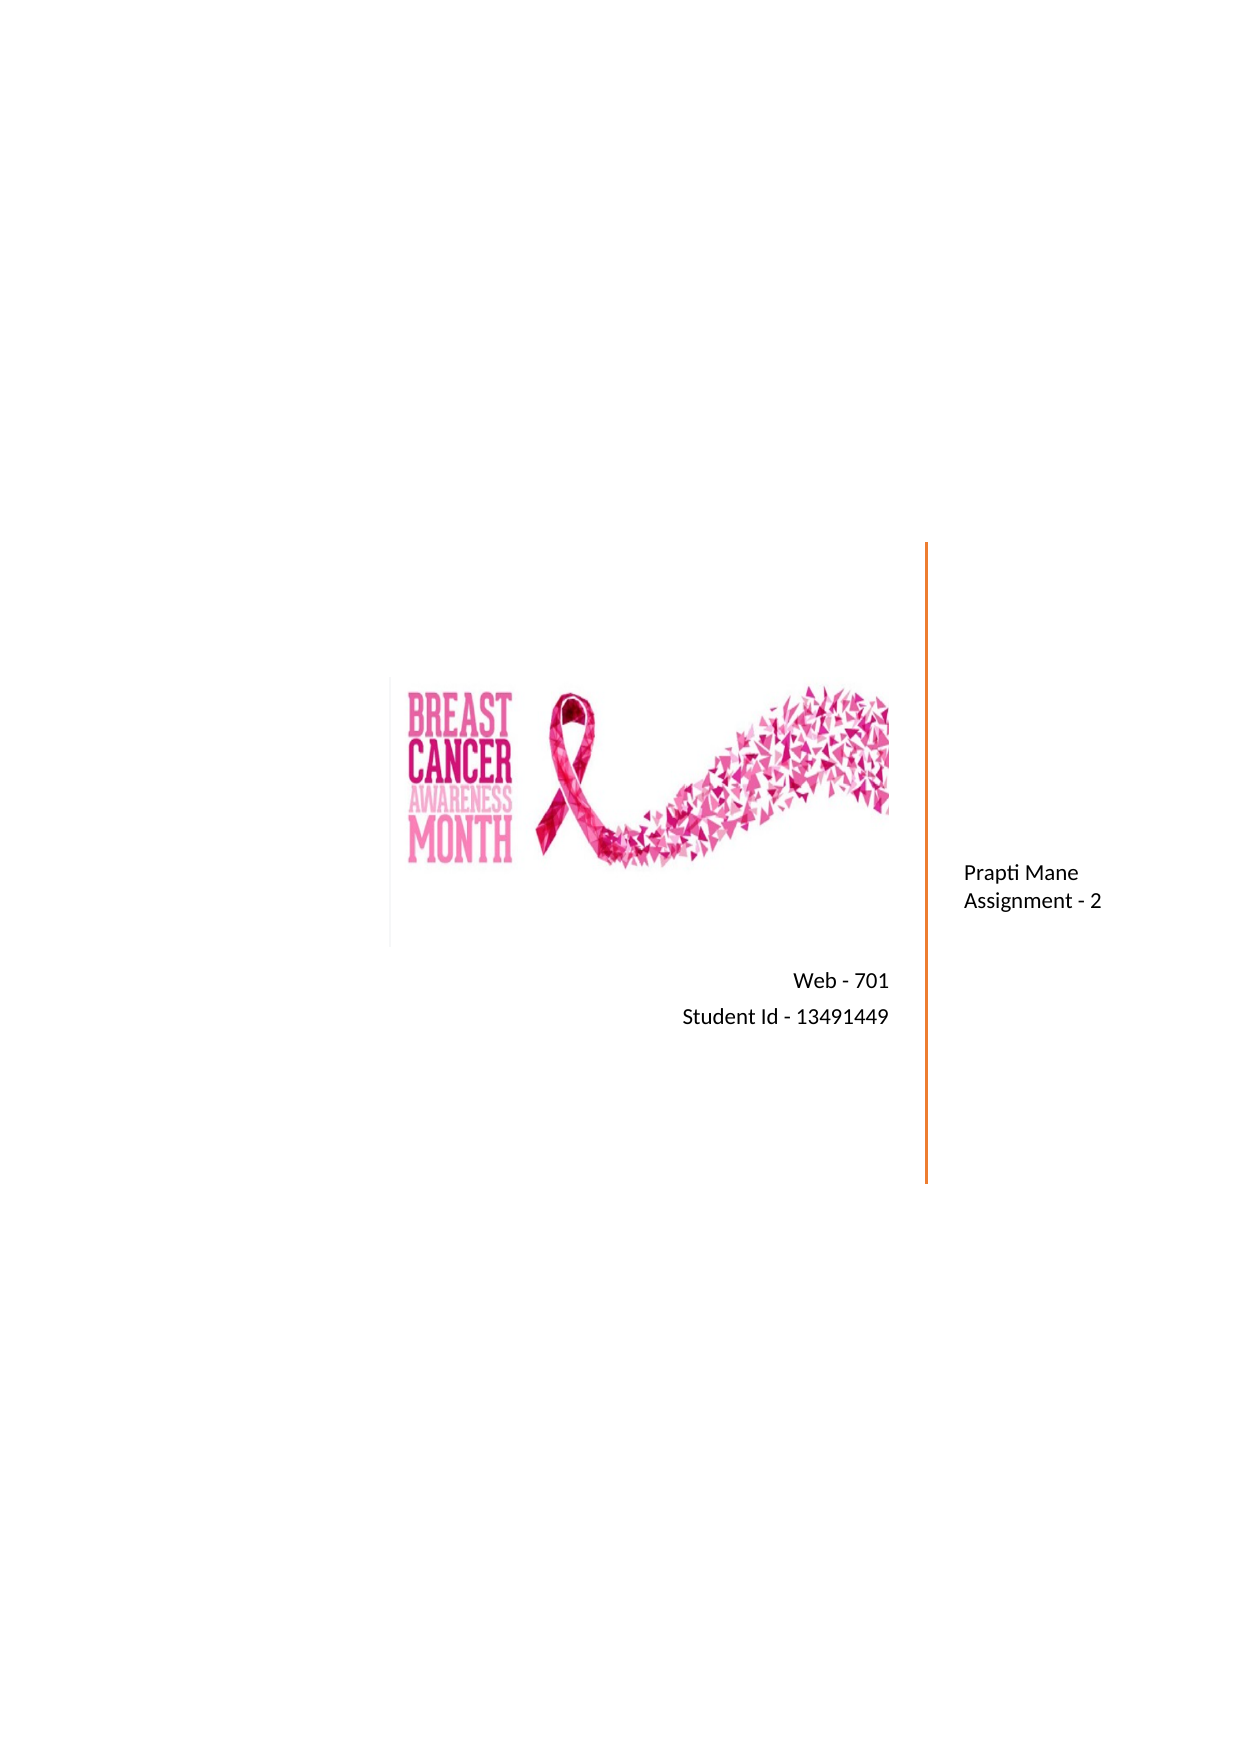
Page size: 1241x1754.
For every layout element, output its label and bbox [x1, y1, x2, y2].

picture [389, 677, 889, 947]
